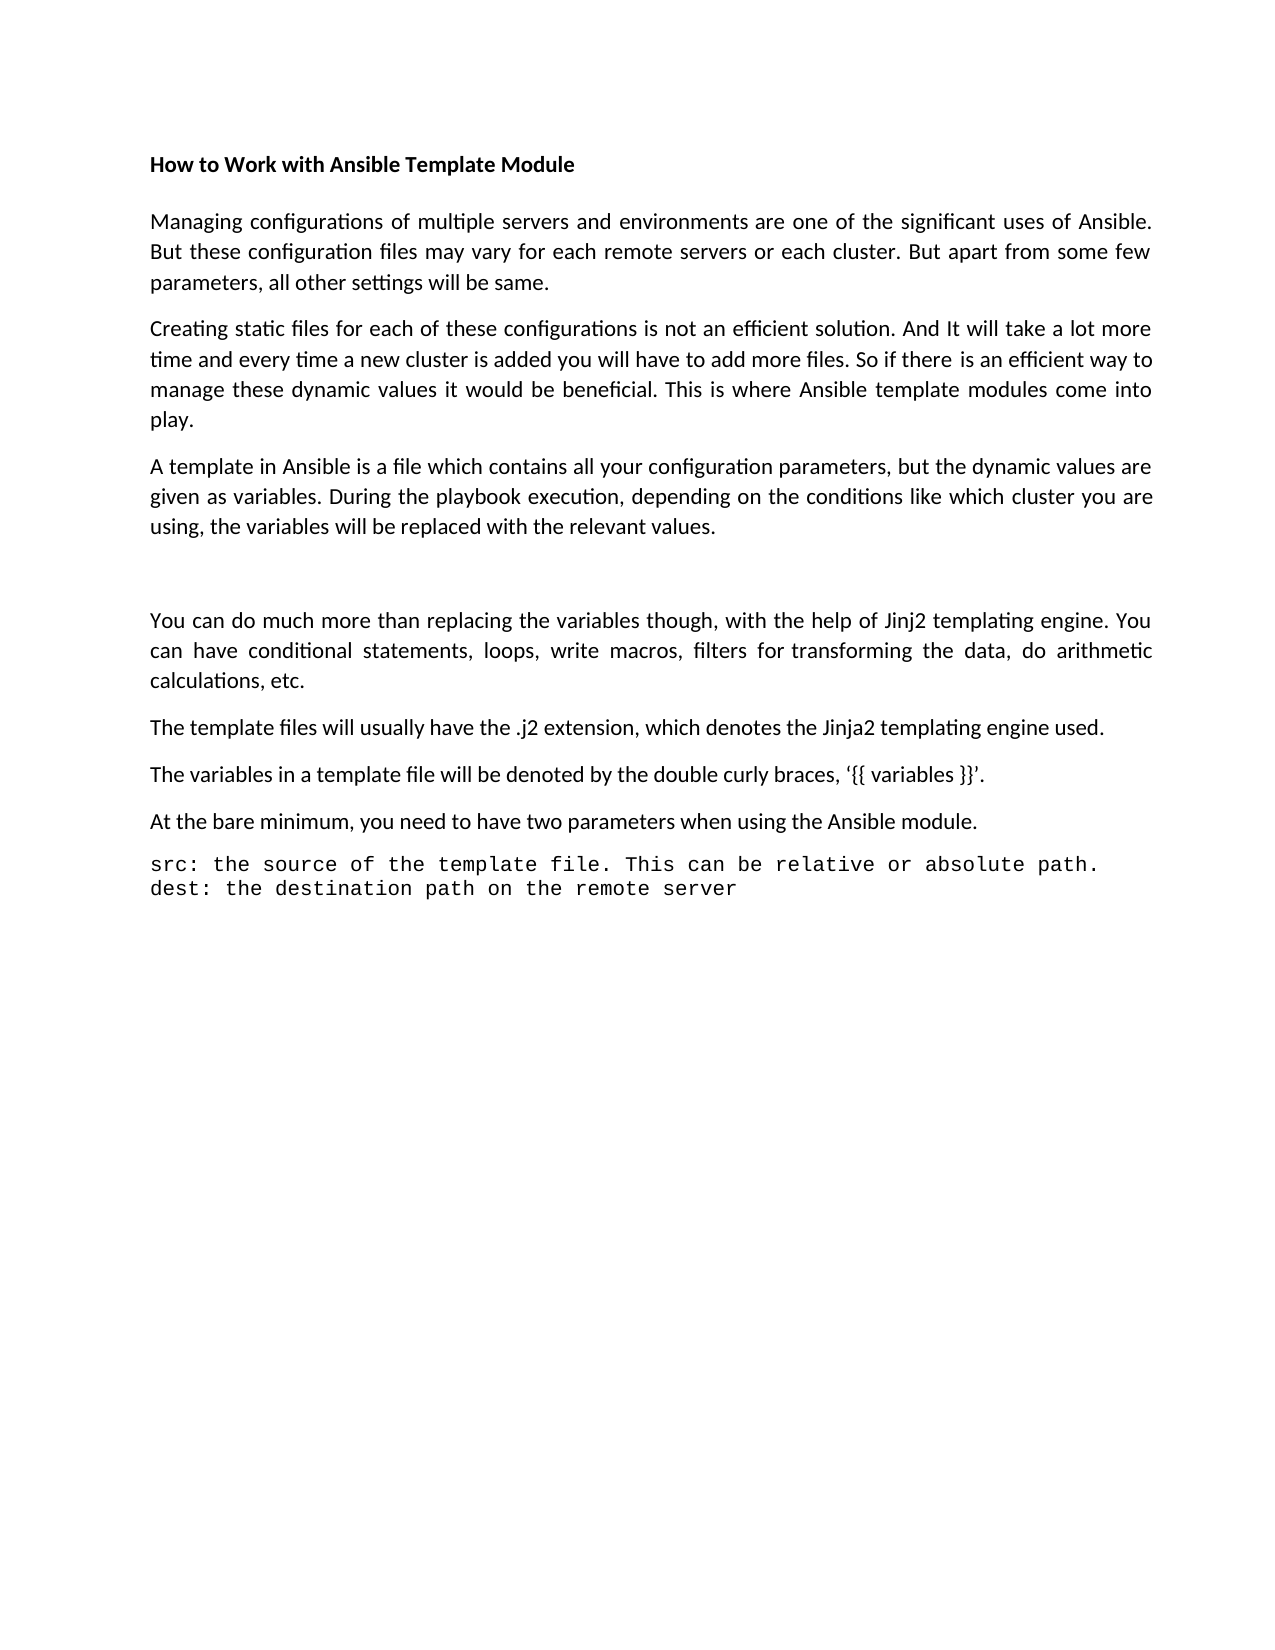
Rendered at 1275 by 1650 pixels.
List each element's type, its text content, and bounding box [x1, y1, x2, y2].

text The template files will usually have the .j2 extension, which denotes the Jinja2 templating engine used. [150, 713, 1153, 741]
text dest: the destination path on the remote server [150, 878, 1153, 901]
text You can do much more than replacing the variables though, with the help of Jinj2 templating engine. You can have conditional statements, loops, write macros, filters for transforming the data, do arithmetic calculations, etc. [150, 606, 1153, 694]
text Managing configurations of multiple servers and environments are one of the significant uses of Ansible. But these configuration files may vary for each remote servers or each cluster. But apart from some few parameters, all other settings will be same. [150, 207, 1153, 296]
subtitle How to Work with Ansible Template Module [150, 150, 1153, 178]
text src: the source of the template file. This can be relative or absolute path. [150, 854, 1153, 878]
text A template in Ansible is a file which contains all your configuration parameters, but the dynamic values are given as variables. During the playbook execution, depending on the conditions like which cluster you are using, the variables will be replaced with the relevant values. [150, 452, 1153, 540]
text Creating static files for each of these configurations is not an efficient solution. And It will take a lot more time and every time a new cluster is added you will have to add more files. So if there is an efficient way to manage these dynamic values it would be beneficial. This is where Ansible template modules come into play. [150, 314, 1153, 433]
text The variables in a template file will be denoted by the double curly braces, ‘{{ variables }}’. [150, 760, 1153, 788]
text At the bare minimum, you need to have two parameters when using the Ansible module. [150, 807, 1153, 835]
